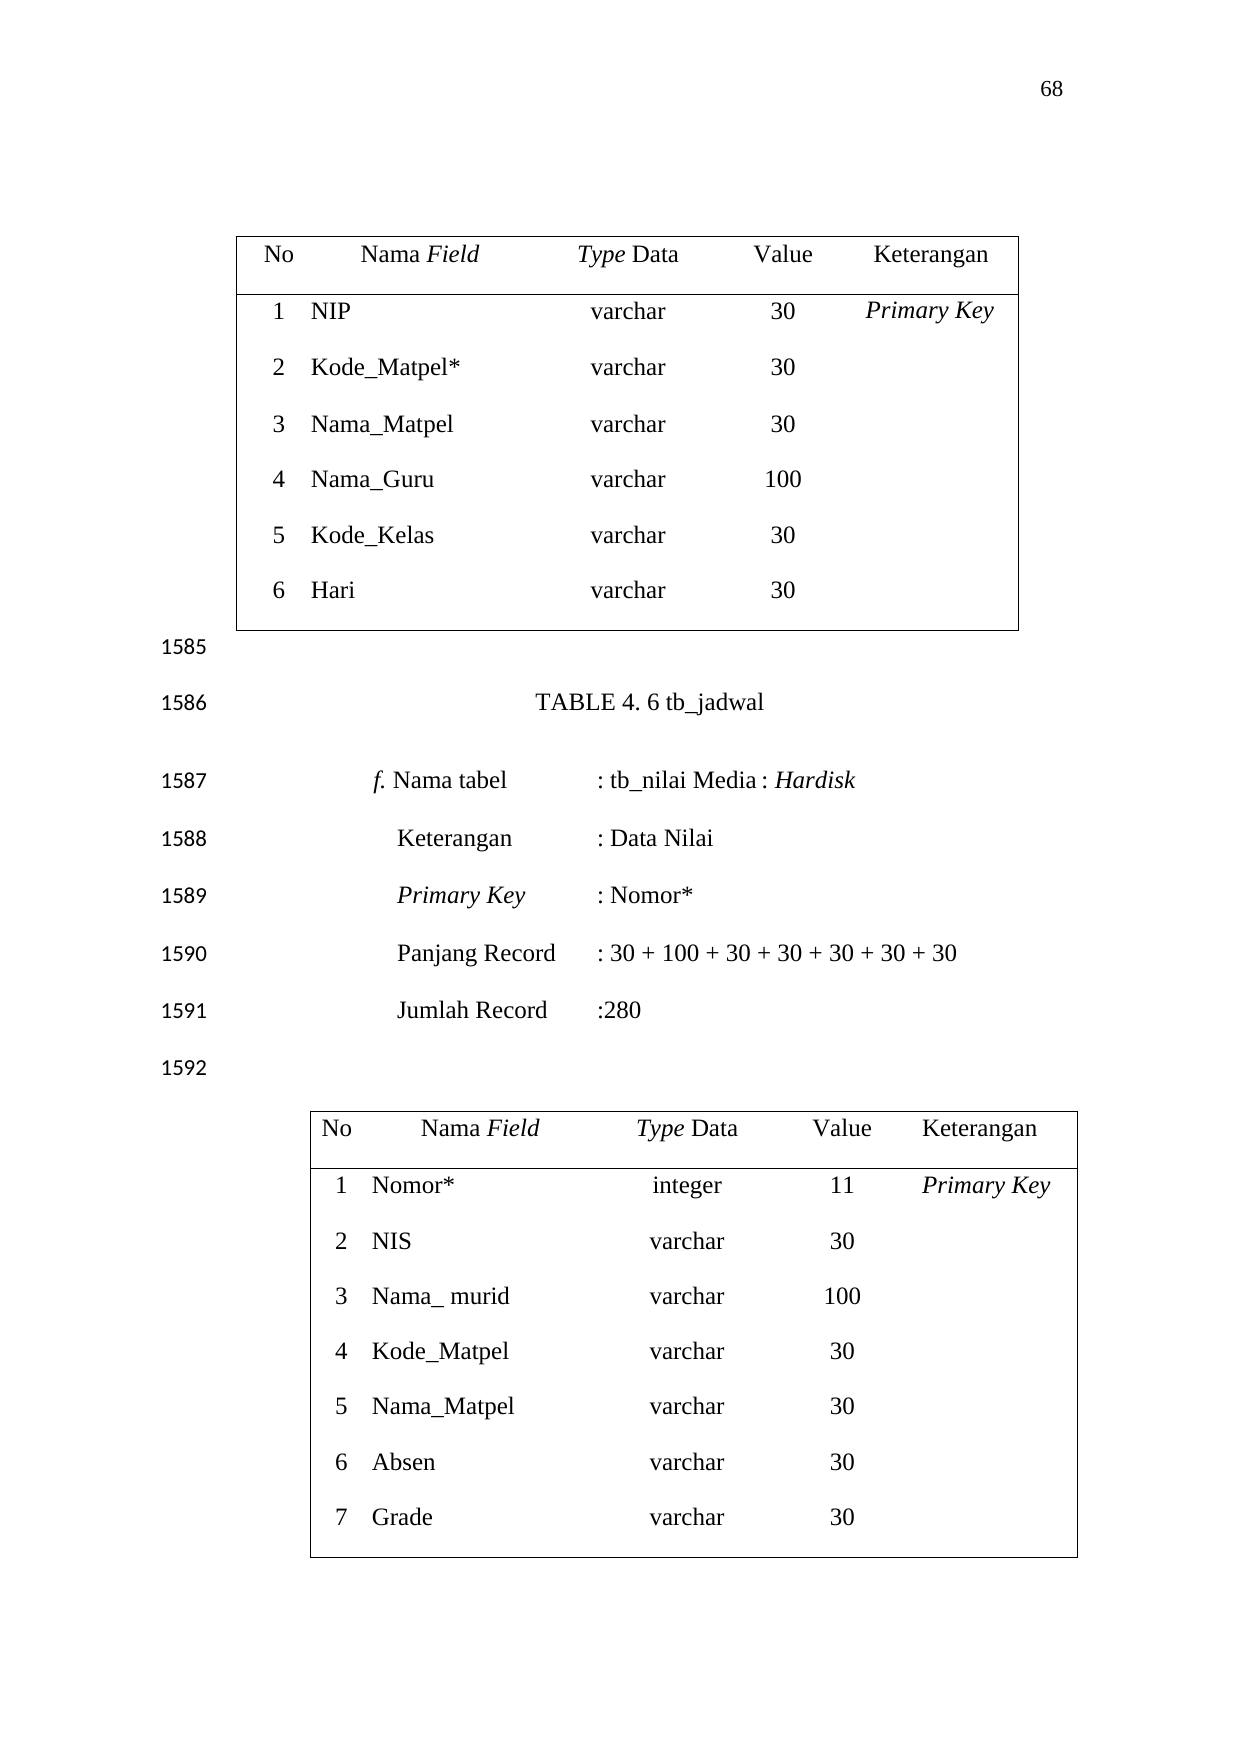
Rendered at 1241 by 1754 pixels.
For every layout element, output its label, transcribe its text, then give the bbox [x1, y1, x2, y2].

list Nama tabel : tb_nilai Media : Hardisk [373, 765, 1063, 794]
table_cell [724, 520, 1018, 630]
text Panjang Record : 30 + 100 + 30 + 30 + 30 + 30 + 30 [397, 938, 1063, 967]
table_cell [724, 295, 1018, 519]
text Primary Key : Nomor* [397, 880, 1063, 909]
text TABLE 4. 6 tb_jadwal [236, 687, 1063, 716]
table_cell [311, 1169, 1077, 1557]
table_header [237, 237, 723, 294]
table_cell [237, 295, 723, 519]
text Jumlah Record :280 [397, 995, 1063, 1024]
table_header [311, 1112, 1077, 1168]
text Keterangan : Data Nilai [397, 823, 1063, 852]
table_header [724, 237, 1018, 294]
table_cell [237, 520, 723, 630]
